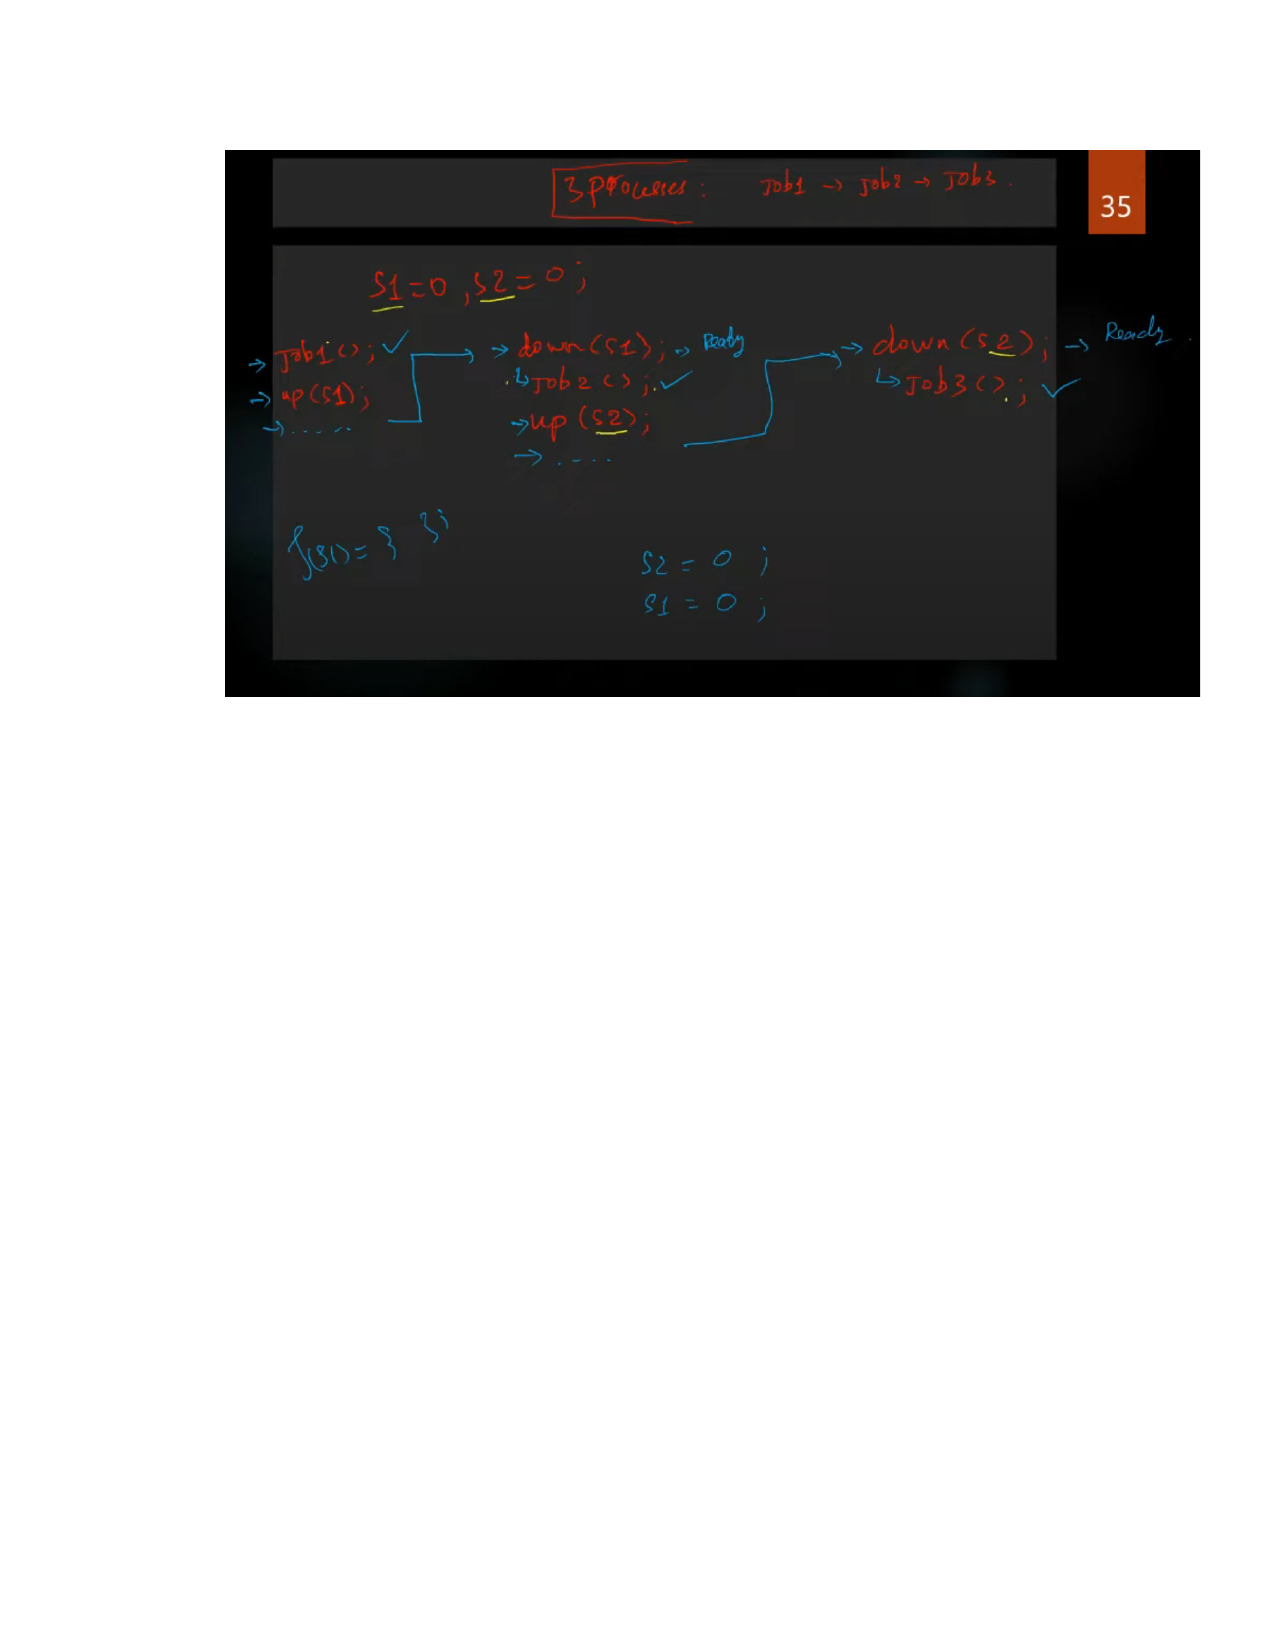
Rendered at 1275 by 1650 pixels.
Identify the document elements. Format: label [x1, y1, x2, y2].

picture [225, 150, 1200, 697]
